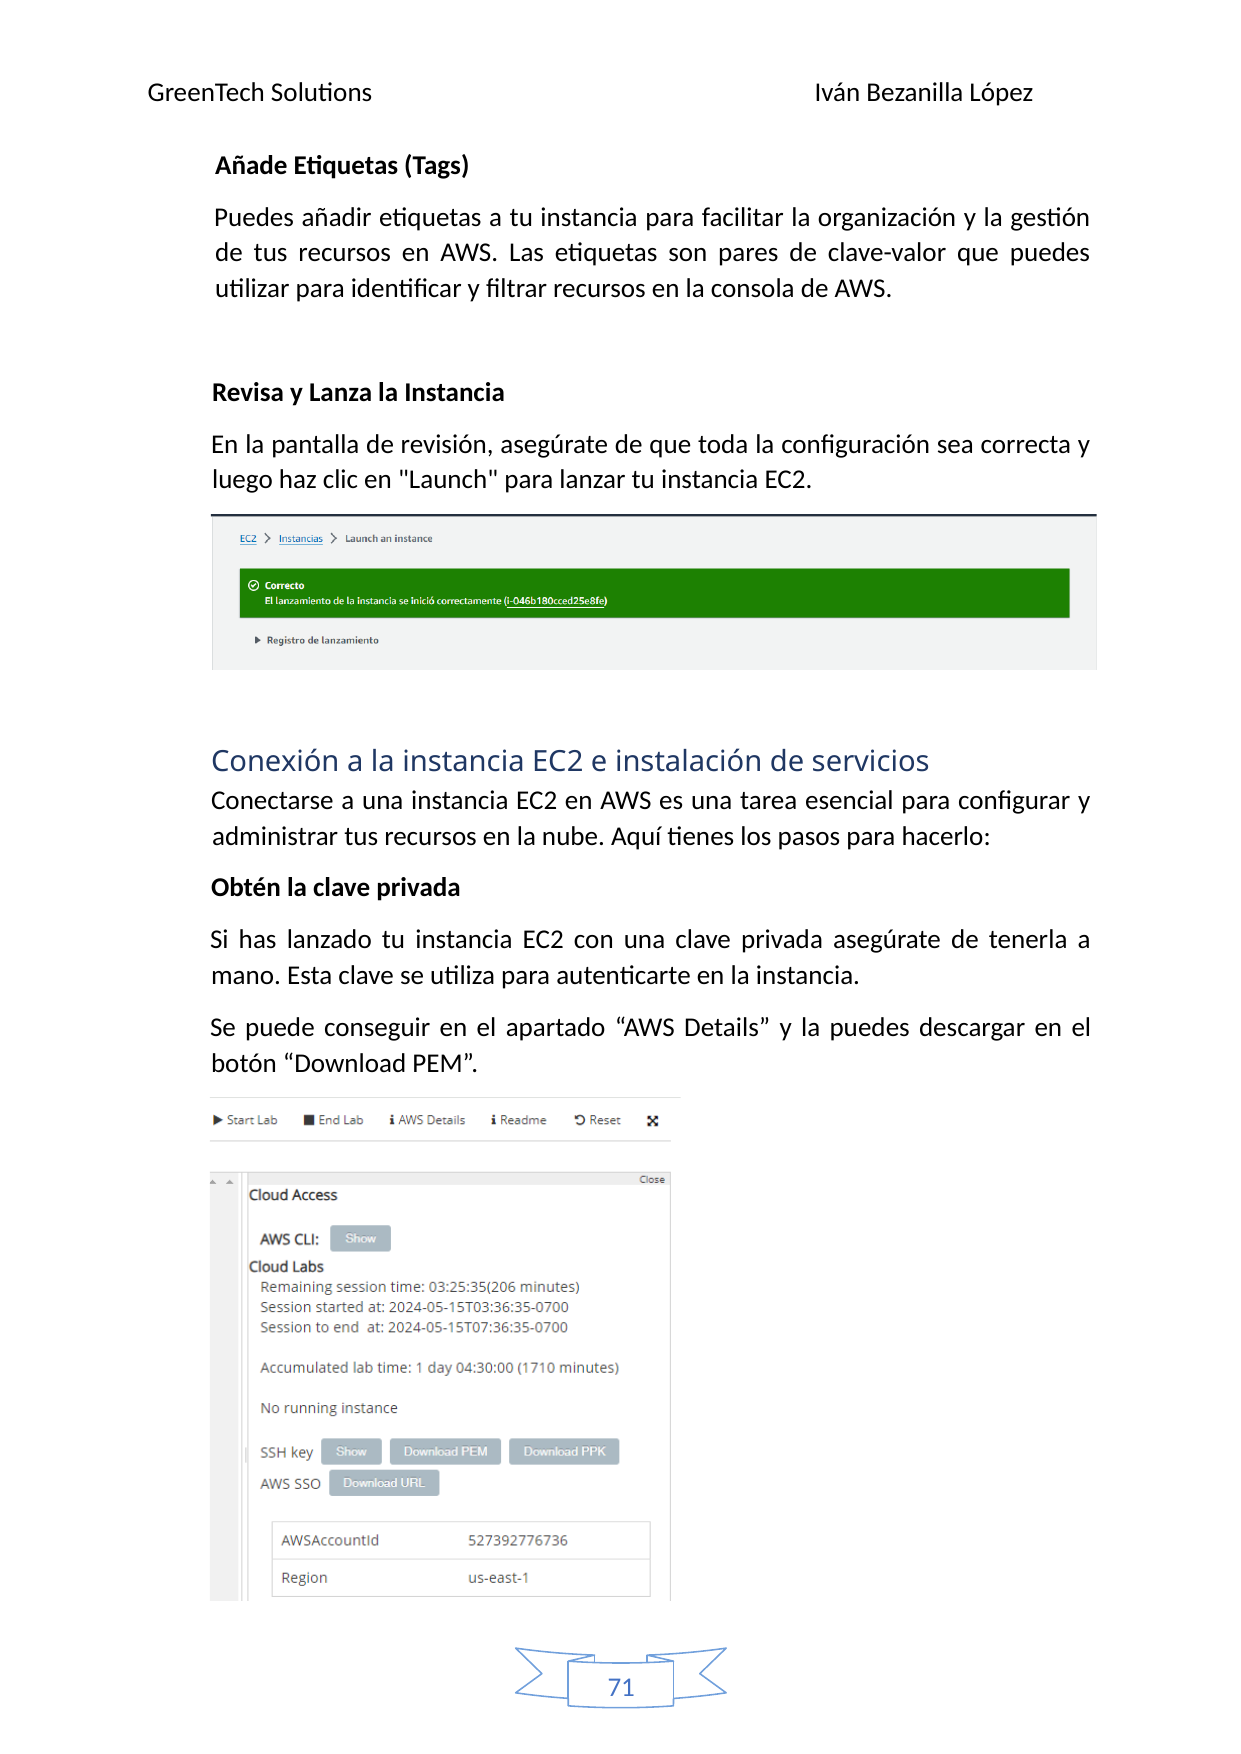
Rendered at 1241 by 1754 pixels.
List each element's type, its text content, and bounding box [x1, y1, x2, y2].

text Se puede conseguir en el apartado “AWS Details” y la puedes descargar en el botón “Download PEM”. [210, 1010, 1092, 1079]
text Si has lanzado tu instancia EC2 con una clave privada asegúrate de tenerla a mano. Esta clave se utiliza para autenticarte en la instancia. [210, 923, 1092, 991]
text Conectarse a una instancia EC2 en AWS es una tarea esencial para configurar y administrar tus recursos en la nube. Aquí tienes los pasos para hacerlo: [211, 783, 1092, 852]
text En la pantalla de revisión, asegúrate de que toda la configuración sea correcta y luego haz clic en "Launch" para lanzar tu instancia EC2. [211, 427, 1092, 496]
text Revisa y Lanza la Instancia [148, 375, 1092, 408]
text Obtén la clave privada [211, 871, 1092, 904]
subtitle Conexión a la instancia EC2 e instalación de servicios [148, 740, 1092, 780]
text Añade Etiquetas (Tags) [148, 148, 1092, 181]
text Puedes añadir etiquetas a tu instancia para facilitar la organización y la gestión de tus recursos en AWS. Las etiquetas son pares de clave-valor que puedes utilizar para identificar y filtrar recursos en la consola de AWS. [214, 200, 1092, 304]
picture [210, 514, 1097, 670]
picture [209, 1097, 681, 1601]
